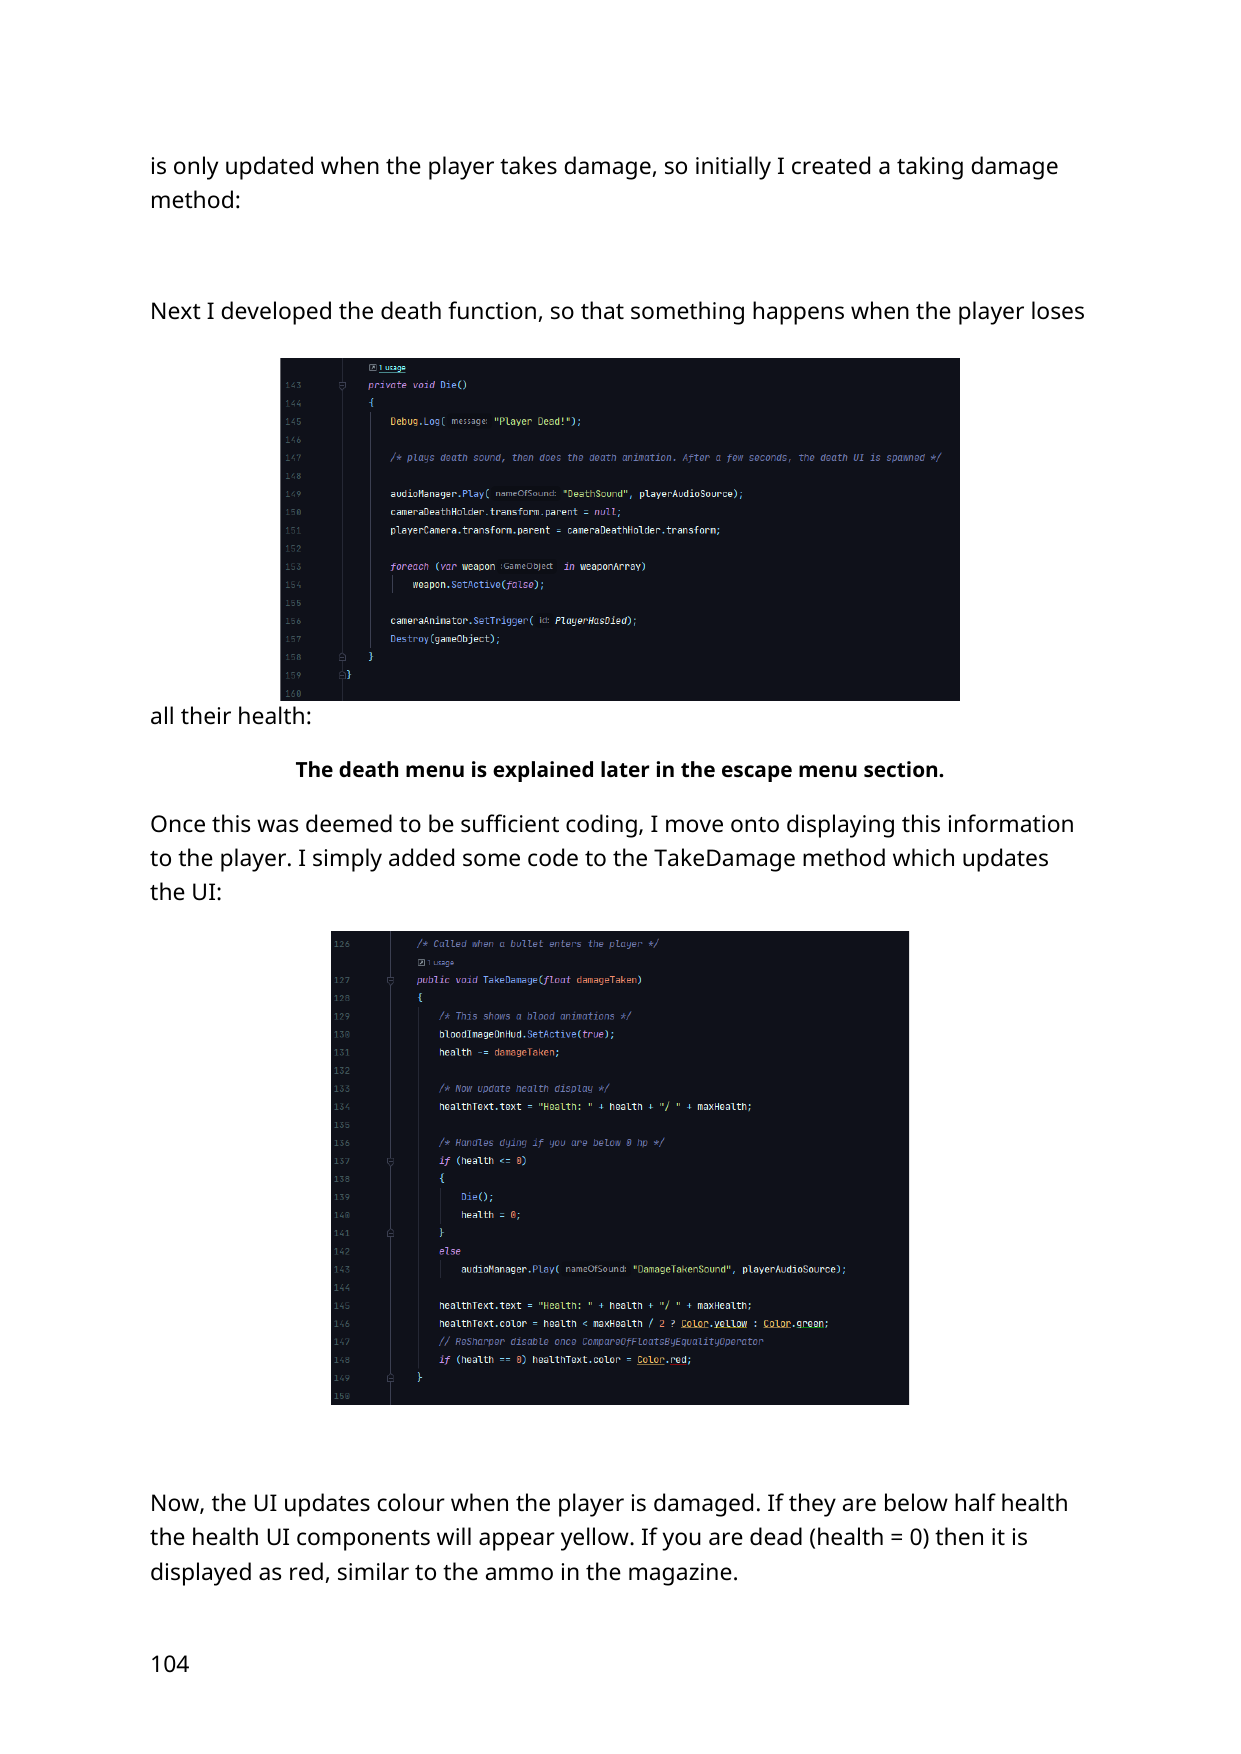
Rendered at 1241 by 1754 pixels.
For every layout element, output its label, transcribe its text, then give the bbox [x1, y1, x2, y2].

picture [331, 931, 910, 1405]
picture [280, 358, 960, 701]
text Now, the UI updates colour when the player is damaged. If they are below half health the health UI components will appear yellow. If you are dead (health = 0) then it is displayed as red, similar to the ammo in the magazine. [150, 1487, 1090, 1587]
text The death menu is explained later in the escape menu section. [150, 756, 1090, 784]
text Once this was deemed to be sufficient coding, I move onto displaying this information to the player. I simply added some code to the TakeDamage method which updates the UI: [150, 808, 1090, 908]
